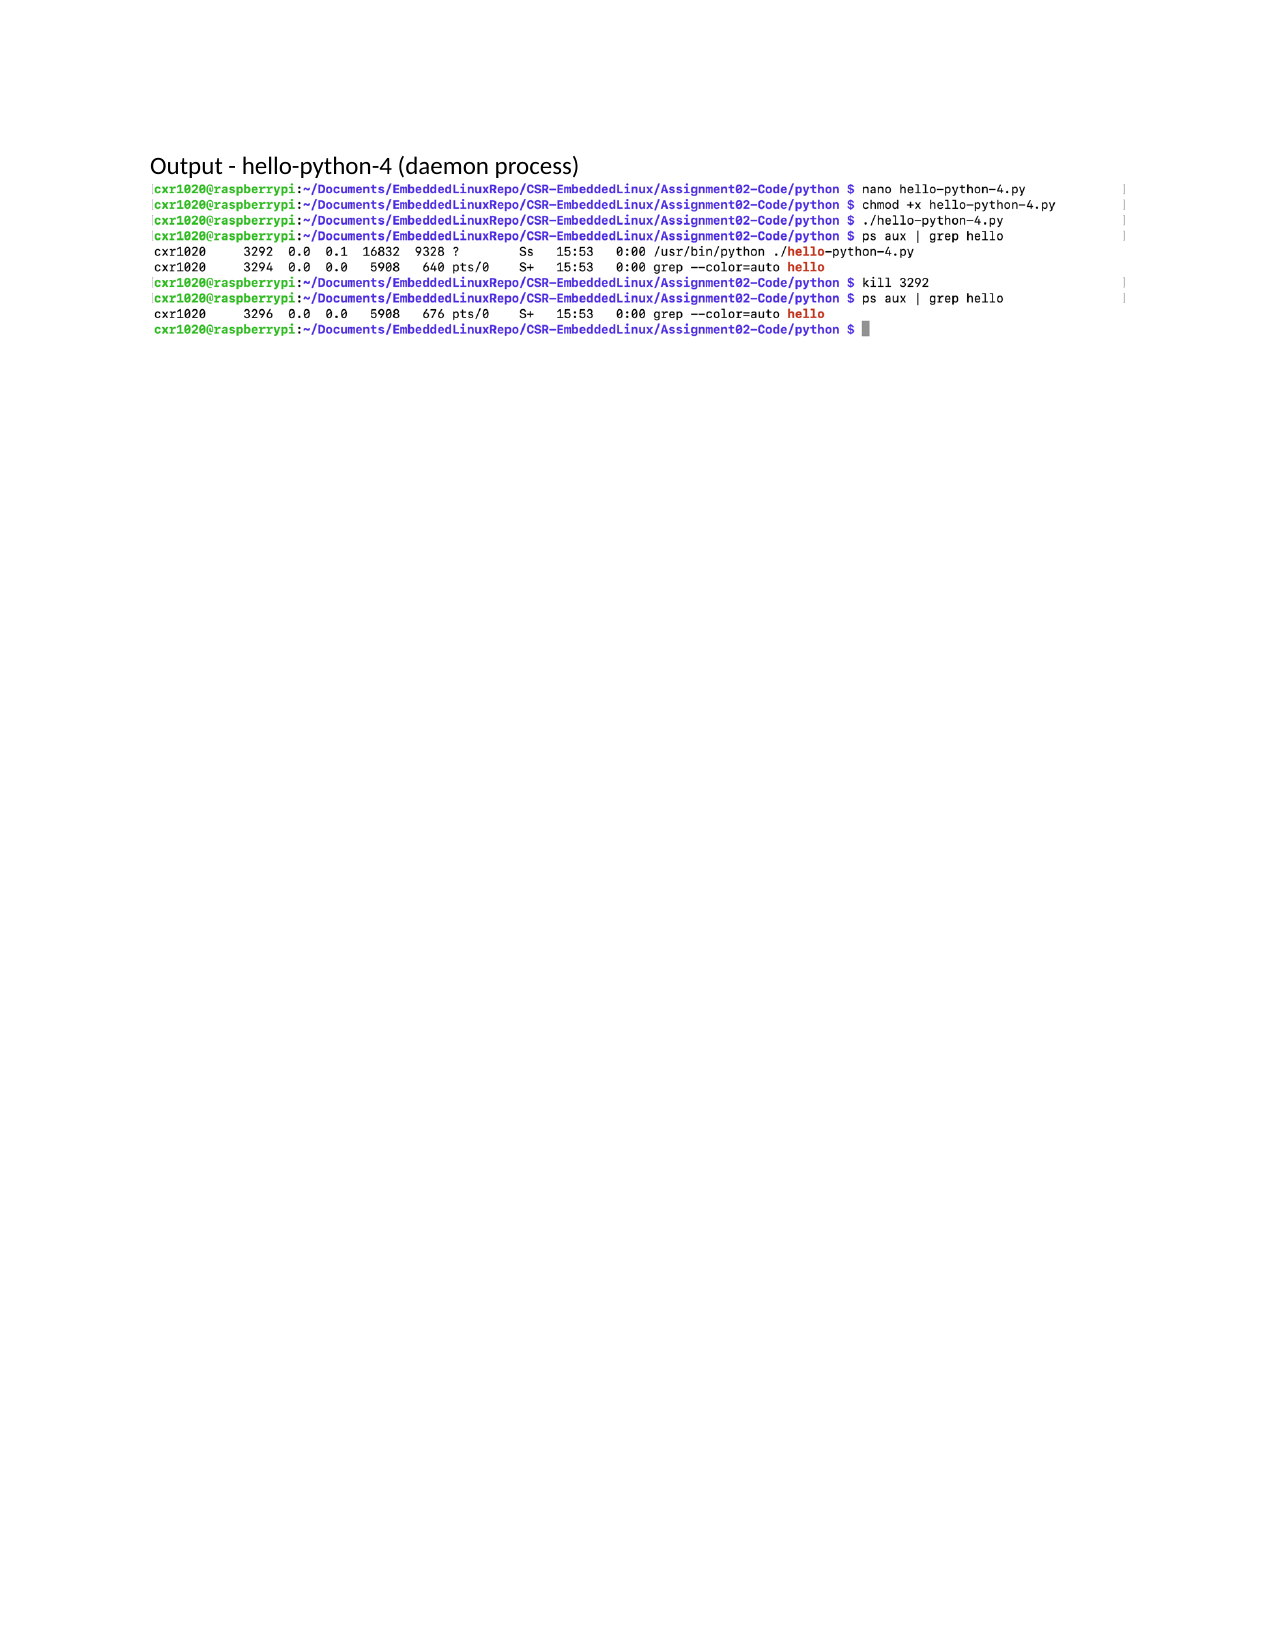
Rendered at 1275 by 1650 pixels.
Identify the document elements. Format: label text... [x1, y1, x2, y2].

picture [150, 180, 1125, 790]
text Output - hello-python-4 (daemon process) [150, 150, 1125, 180]
